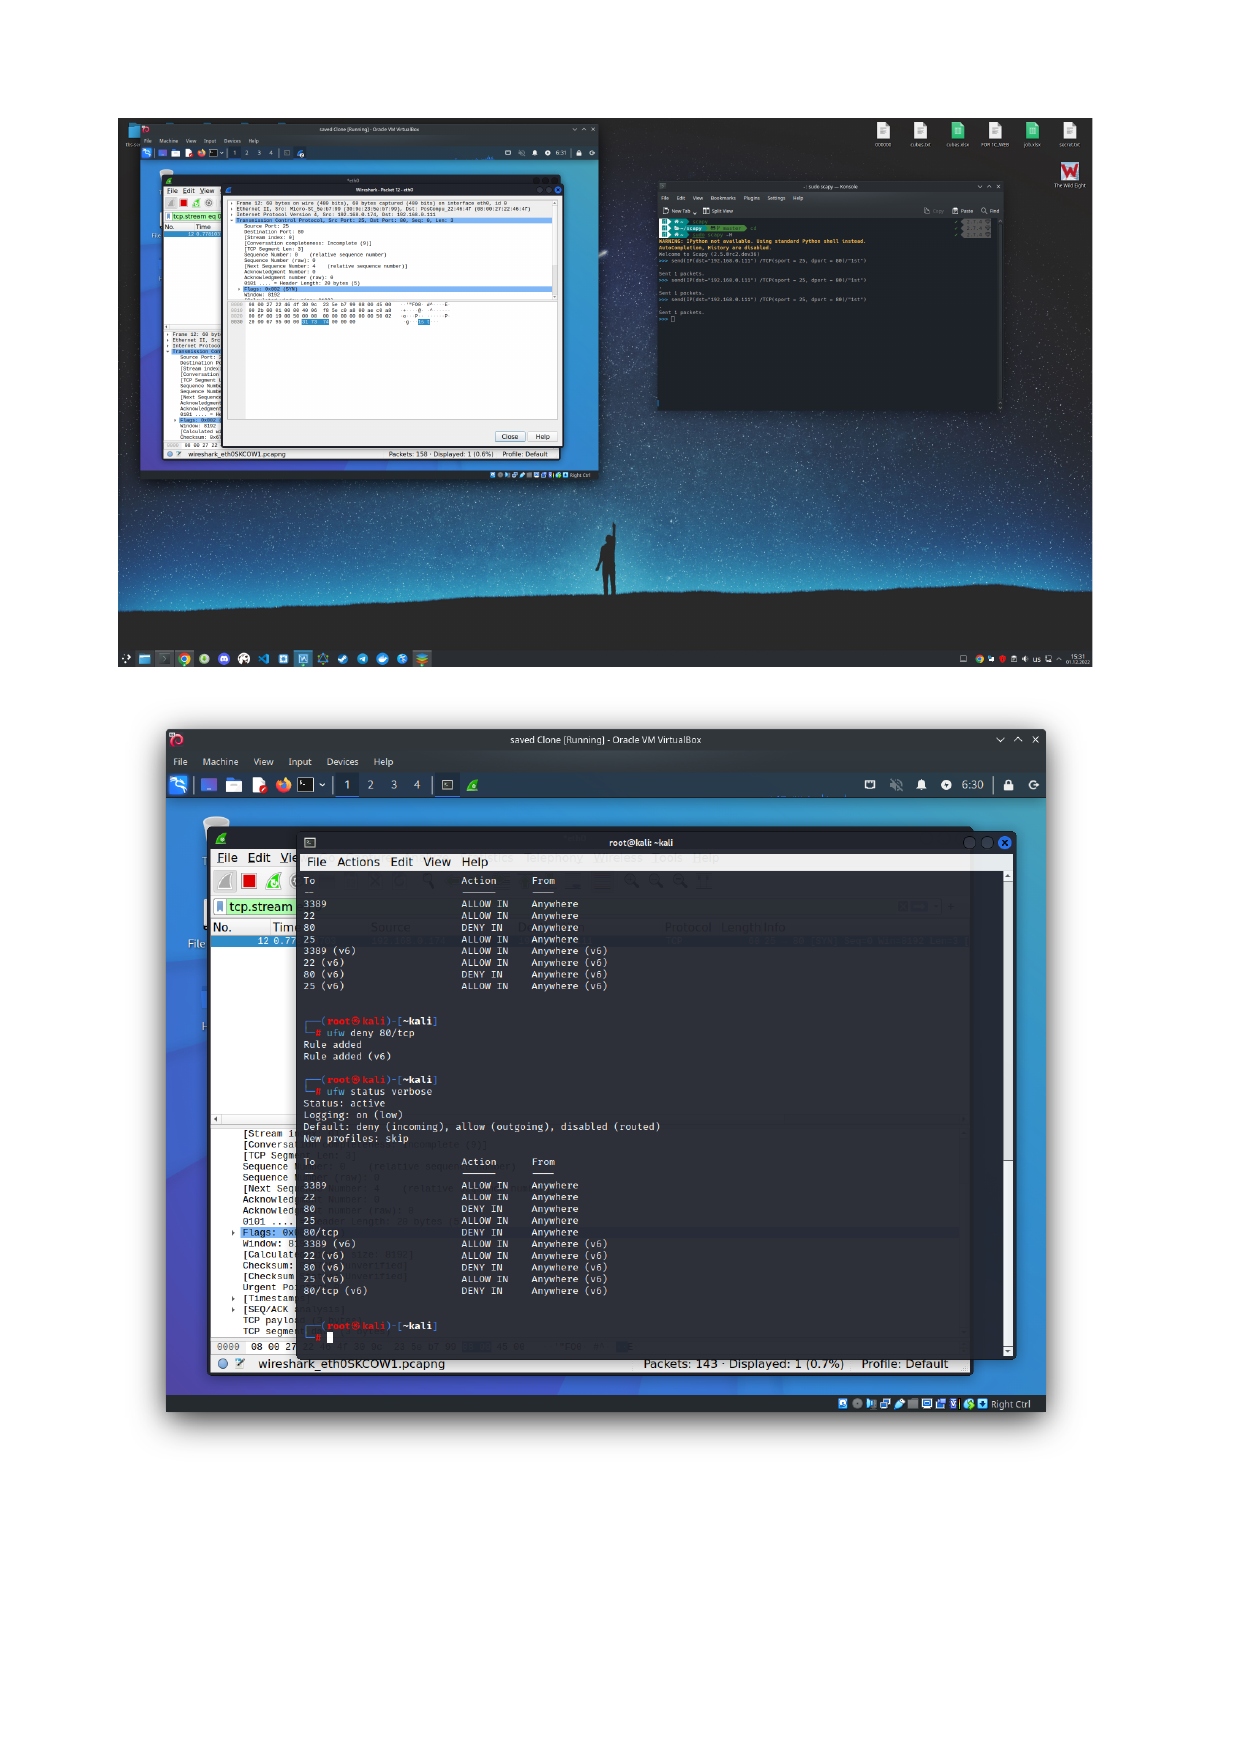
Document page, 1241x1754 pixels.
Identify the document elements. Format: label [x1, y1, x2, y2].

picture [118, 118, 1093, 667]
picture [118, 691, 1093, 1468]
